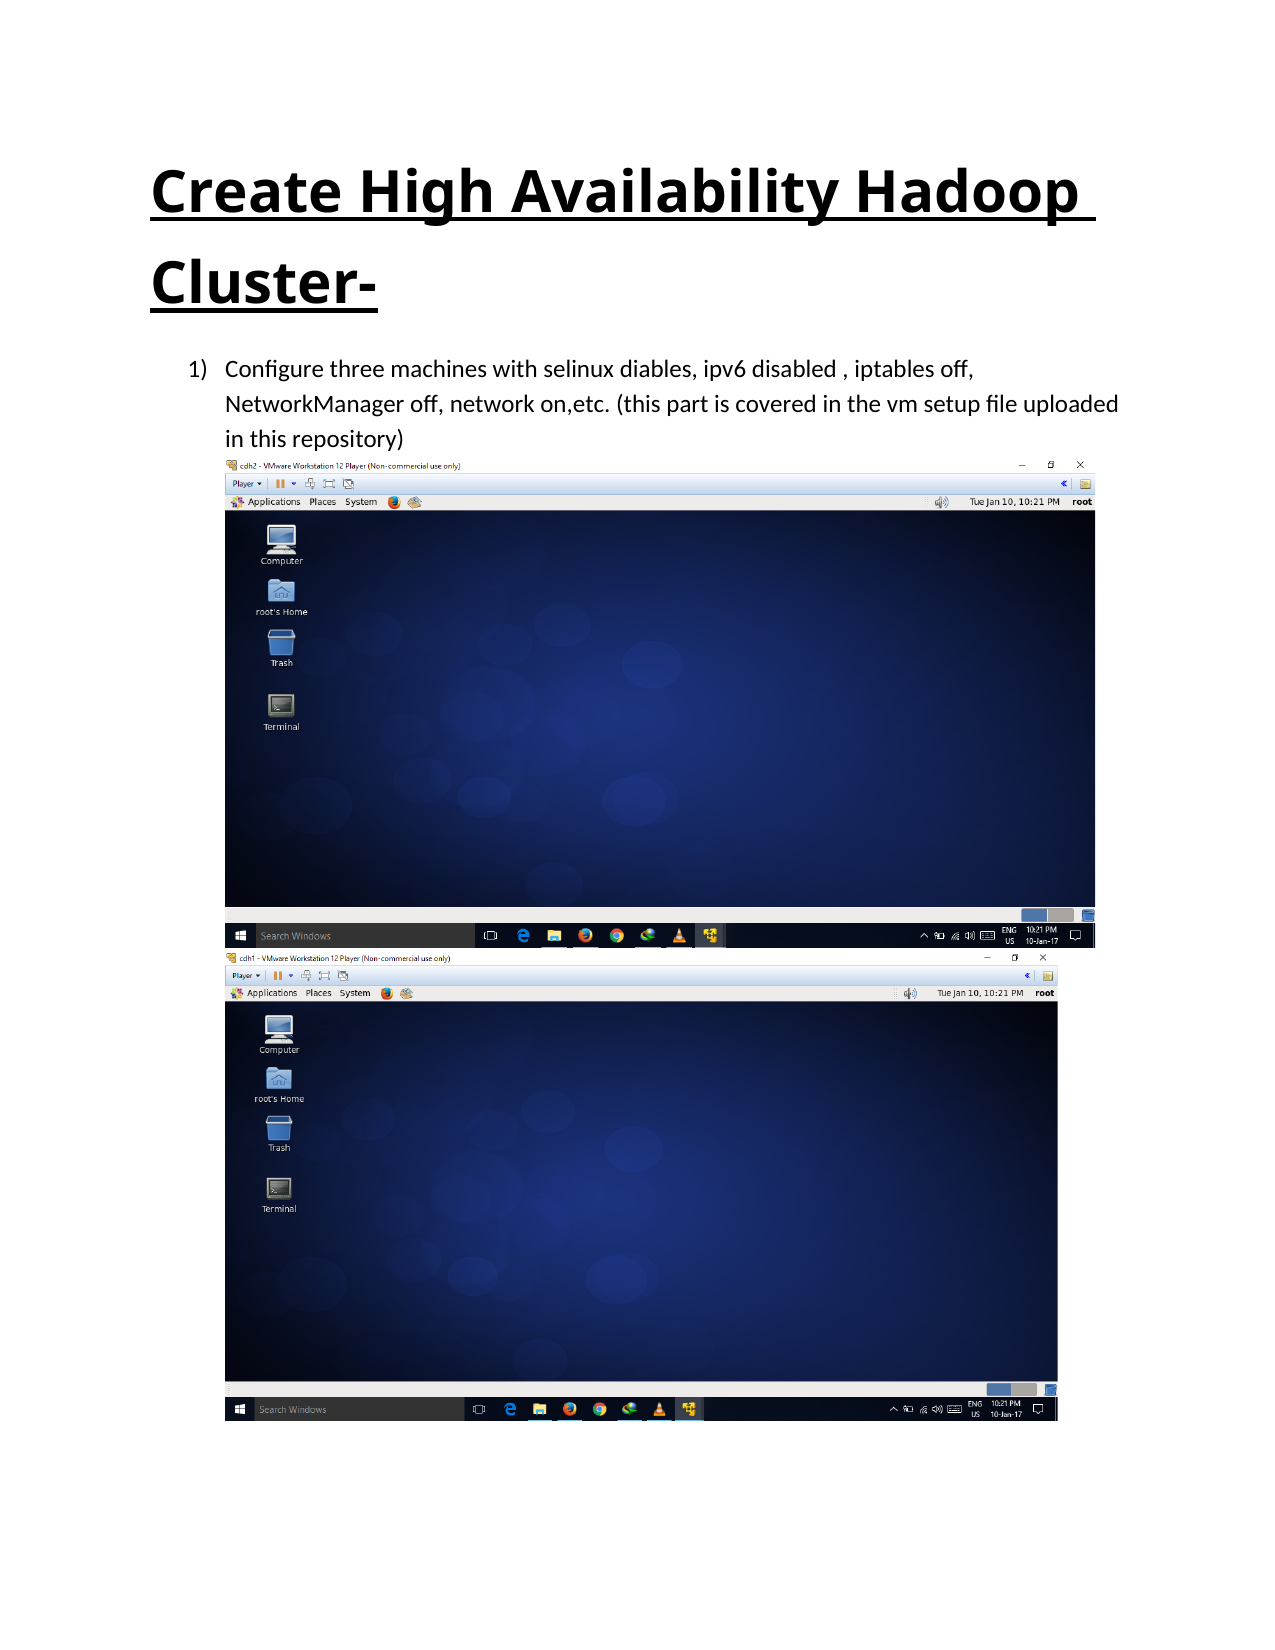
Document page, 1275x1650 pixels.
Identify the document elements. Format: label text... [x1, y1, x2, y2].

list Configure three machines with selinux diables, ipv6 disabled , iptables off, NetworkManager off, network on,etc. (this part is covered in the vm setup file uploaded in this repository) [187, 353, 1125, 454]
picture [225, 458, 1096, 948]
text Create High Availability Hadoop Cluster- [150, 150, 1125, 321]
picture [225, 952, 1058, 1421]
